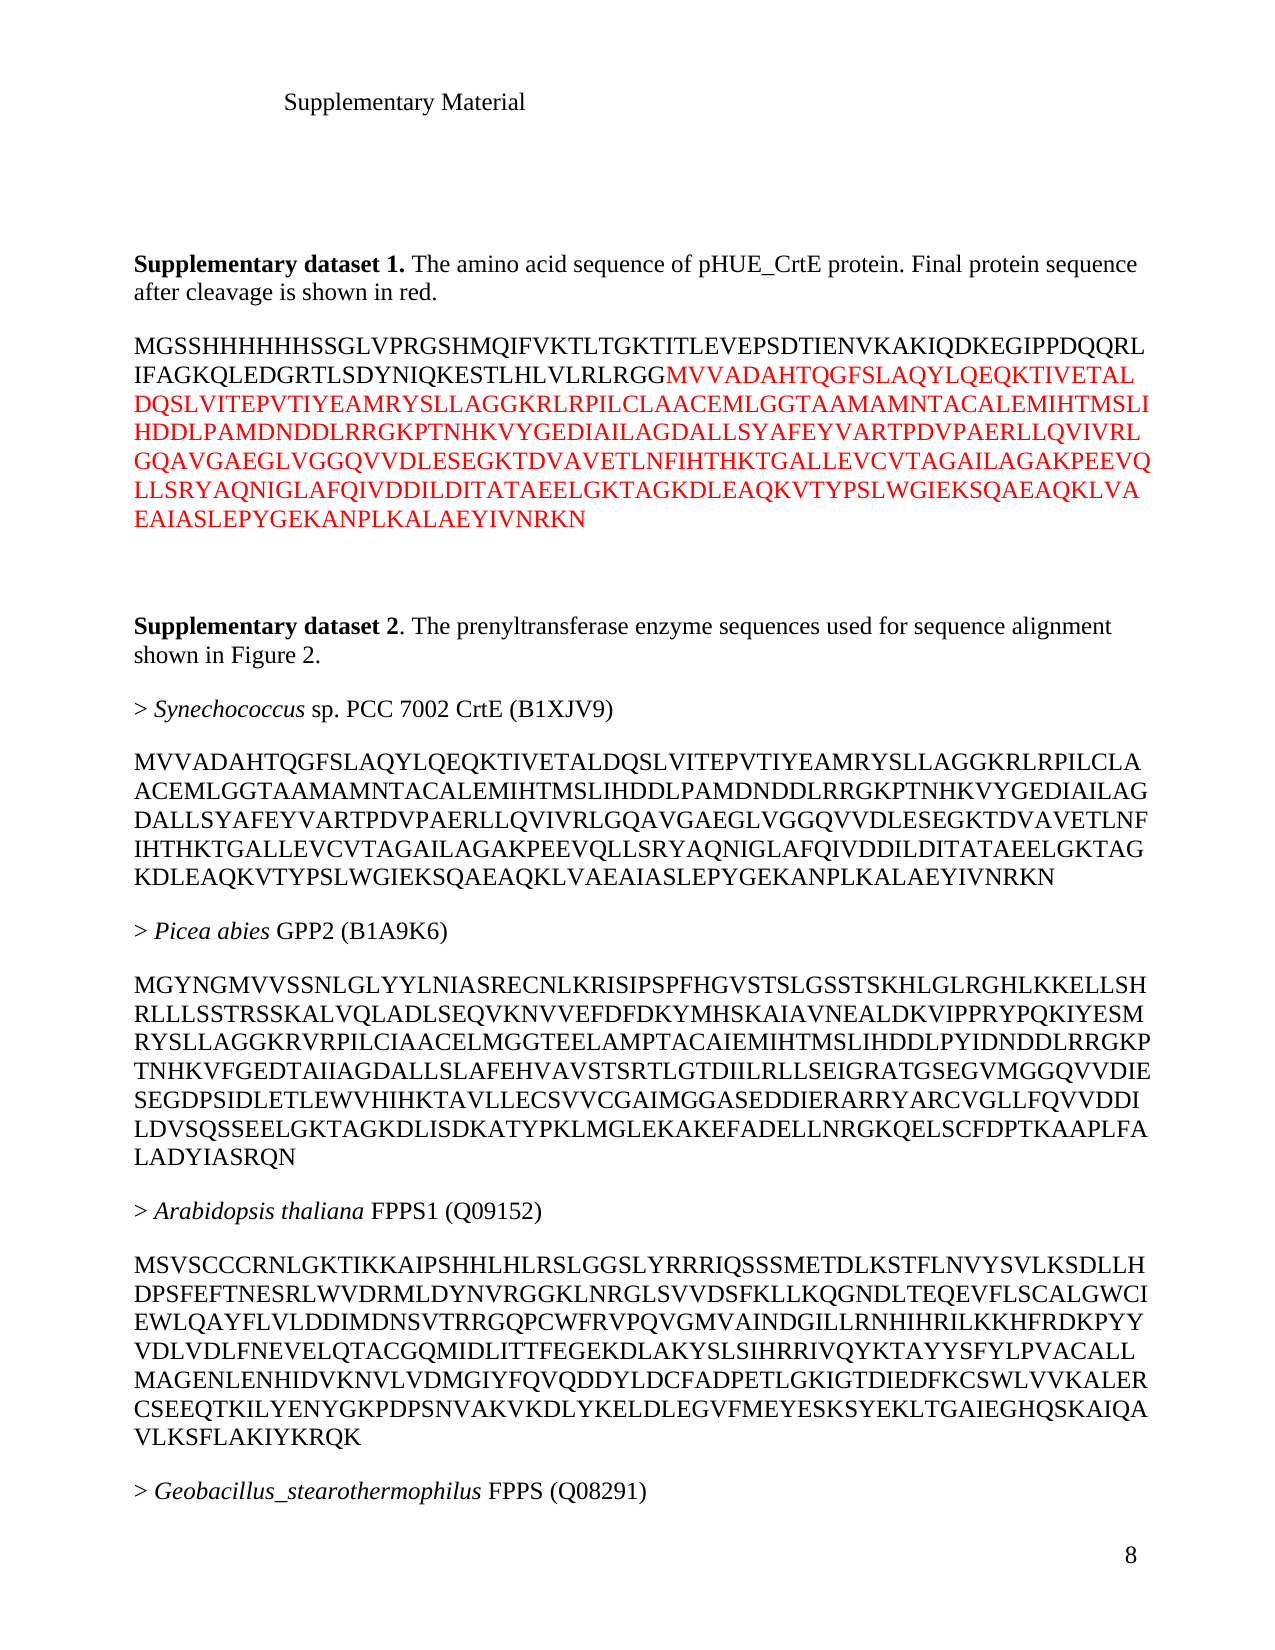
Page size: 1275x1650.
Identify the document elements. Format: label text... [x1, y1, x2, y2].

text MGYNGMVVSSNLGLYYLNIASRECNLKRISIPSPFHGVSTSLGSSTSKHLGLRGHLKKELLSHRLLLSSTRSSKALVQLADLSEQVKNVVEFDFDKYMHSKAIAVNEALDKVIPPRYPQKIYESMRYSLLAGGKRVRPILCIAACELMGGTEELAMPTACAIEMIHTMSLIHDDLPYIDNDDLRRGKPTNHKVFGEDTAIIAGDALLSLAFEHVAVSTSRTLGTDIILRLLSEIGRATGSEGVMGGQVVDIESEGDPSIDLETLEWVHIHKTAVLLECSVVCGAIMGGASEDDIERARRYARCVGLLFQVVDDILDVSQSSEELGKTAGKDLISDKATYPKLMGLEKAKEFADELLNRGKQELSCFDPTKAAPLFALADYIASRQN [133, 970, 1152, 1171]
text > Arabidopsis thaliana FPPS1 (Q09152) [133, 1196, 1152, 1225]
text MGSSHHHHHHSSGLVPRGSHMQIFVKTLTGKTITLEVEPSDTIENVKAKIQDKEGIPPDQQRLIFAGKQLEDGRTLSDYNIQKESTLHLVLRLRGGMVVADAHTQGFSLAQYLQEQKTIVETALDQSLVITEPVTIYEAMRYSLLAGGKRLRPILCLAACEMLGGTAAMAMNTACALEMIHTMSLIHDDLPAMDNDDLRRGKPTNHKVYGEDIAILAGDALLSYAFEYVARTPDVPAERLLQVIVRLGQAVGAEGLVGGQVVDLESEGKTDVAVETLNFIHTHKTGALLEVCVTAGAILAGAKPEEVQLLSRYAQNIGLAFQIVDDILDITATAEELGKTAGKDLEAQKVTYPSLWGIEKSQAEAQKLVAEAIASLEPYGEKANPLKALAEYIVNRKN [133, 331, 1152, 532]
text MSVSCCCRNLGKTIKKAIPSHHLHLRSLGGSLYRRRIQSSSMETDLKSTFLNVYSVLKSDLLHDPSFEFTNESRLWVDRMLDYNVRGGKLNRGLSVVDSFKLLKQGNDLTEQEVFLSCALGWCIEWLQAYFLVLDDIMDNSVTRRGQPCWFRVPQVGMVAINDGILLRNHIHRILKKHFRDKPYYVDLVDLFNEVELQTACGQMIDLITTFEGEKDLAKYSLSIHRRIVQYKTAYYSFYLPVACALLMAGENLENHIDVKNVLVDMGIYFQVQDDYLDCFADPETLGKIGTDIEDFKCSWLVVKALERCSEEQTKILYENYGKPDPSNVAKVKDLYKELDLEGVFMEYESKSYEKLTGAIEGHQSKAIQAVLKSFLAKIYKRQK [133, 1250, 1152, 1451]
text > Picea abies GPP2 (B1A9K6) [133, 916, 1152, 945]
text MVVADAHTQGFSLAQYLQEQKTIVETALDQSLVITEPVTIYEAMRYSLLAGGKRLRPILCLAACEMLGGTAAMAMNTACALEMIHTMSLIHDDLPAMDNDDLRRGKPTNHKVYGEDIAILAGDALLSYAFEYVARTPDVPAERLLQVIVRLGQAVGAEGLVGGQVVDLESEGKTDVAVETLNFIHTHKTGALLEVCVTAGAILAGAKPEEVQLLSRYAQNIGLAFQIVDDILDITATAEELGKTAGKDLEAQKVTYPSLWGIEKSQAEAQKLVAEAIASLEPYGEKANPLKALAEYIVNRKN [133, 747, 1152, 891]
text > Geobacillus_stearothermophilus FPPS (Q08291) [133, 1476, 1152, 1505]
text > Synechococcus sp. PCC 7002 CrtE (B1XJV9) [133, 694, 1152, 722]
text Supplementary dataset 1. The amino acid sequence of pHUE_CrtE protein. Final protein sequence after cleavage is shown in red. [133, 249, 1152, 306]
text Supplementary dataset 2. The prenyltransferase enzyme sequences used for sequence alignment shown in Figure 2. [133, 611, 1152, 669]
